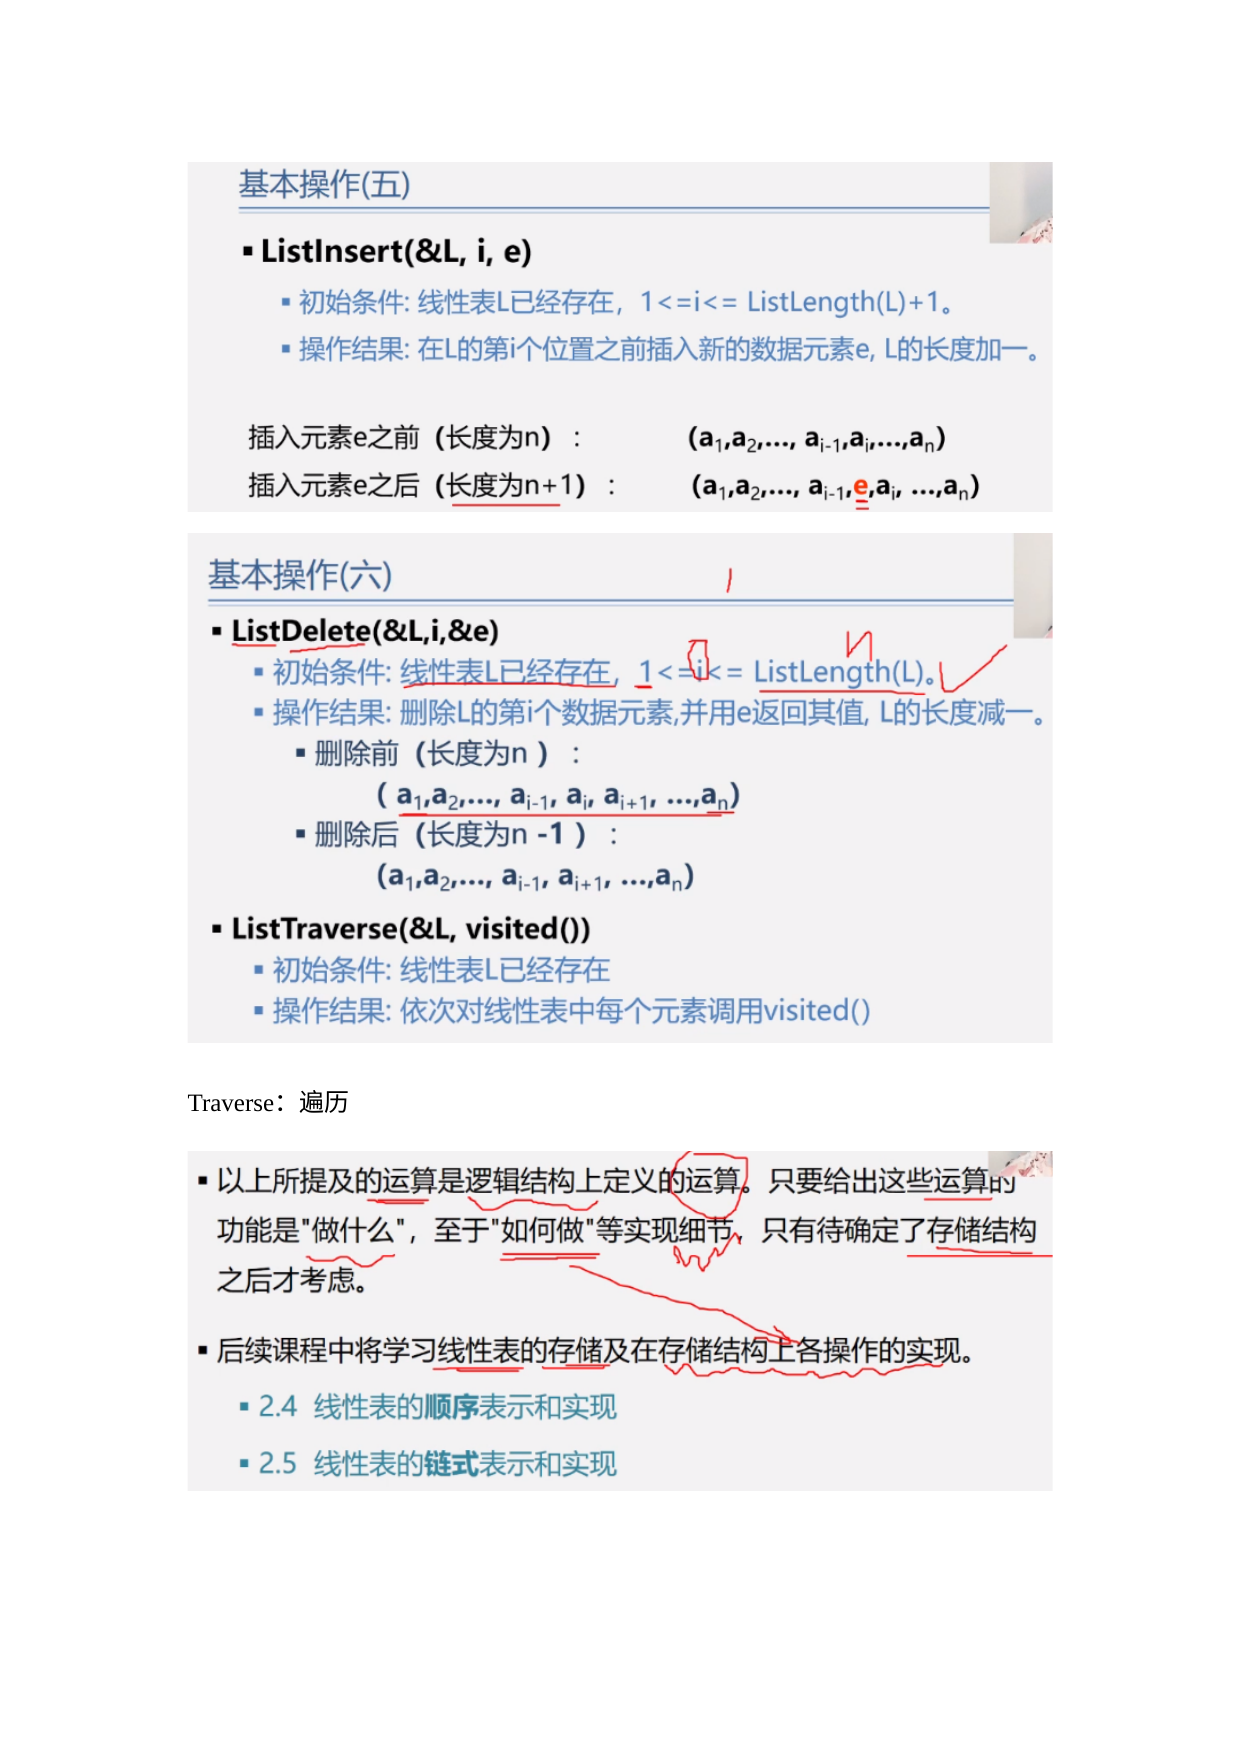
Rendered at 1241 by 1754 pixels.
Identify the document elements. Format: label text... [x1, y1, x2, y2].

picture [187, 533, 1053, 1043]
picture [187, 162, 1053, 512]
picture [187, 1151, 1053, 1491]
text Traverse：遍历 [187, 1068, 1053, 1133]
